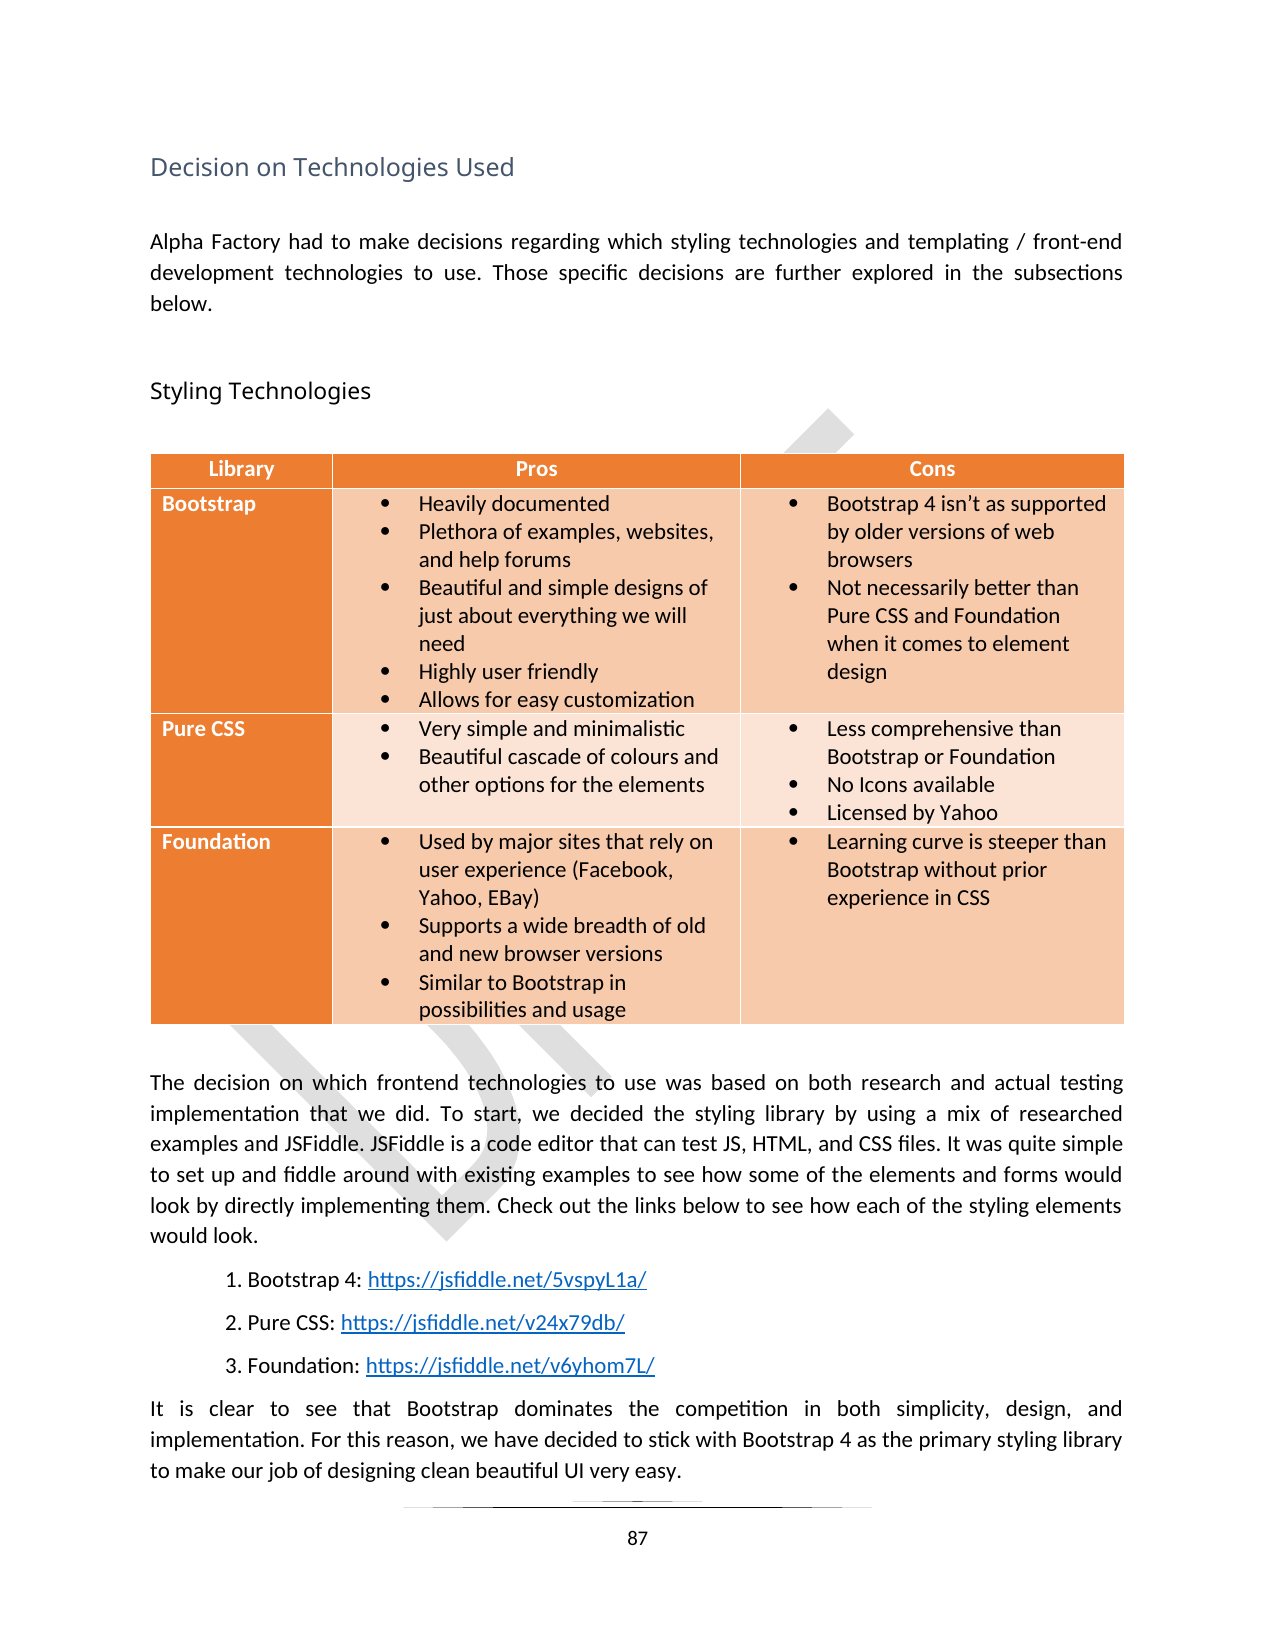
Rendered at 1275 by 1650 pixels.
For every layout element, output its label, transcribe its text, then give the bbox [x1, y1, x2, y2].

table_cell Used by major sites that rely on user experience (Facebook, Yahoo, EBay) Supports a wide breadth of old and new browser versions Similar to Bootstrap in possibilities and usage [333, 828, 740, 1024]
text 1. Bootstrap 4: https://jsfiddle.net/5vspyL1a/ [150, 1265, 1125, 1293]
subtitle Decision on Technologies Used [150, 150, 1125, 184]
table_header Library [151, 454, 332, 488]
text The decision on which frontend technologies to use was based on both research and actual testing implementation that we did. To start, we decided the styling library by using a mix of researched examples and JSFiddle. JSFiddle is a code editor that can test JS, HTML, and CSS files. It was quite simple to set up and fiddle around with existing examples to see how some of the elements and forms would look by directly implementing them. Check out the links below to see how each of the styling elements would look. [150, 1068, 1125, 1249]
table_cell Heavily documented Plethora of examples, websites, and help forums Beautiful and simple designs of just about everything we will need Highly user friendly Allows for easy customization [333, 489, 740, 713]
table_cell Foundation [151, 828, 332, 1024]
table_cell Learning curve is steeper than Bootstrap without prior experience in CSS [741, 828, 1124, 1024]
table_cell Pure CSS [151, 714, 332, 826]
text 3. Foundation: https://jsfiddle.net/v6yhom7L/ [150, 1351, 1125, 1379]
table_cell Very simple and minimalistic Beautiful cascade of colours and other options for the elements [333, 714, 740, 826]
text 2. Pure CSS: https://jsfiddle.net/v24x79db/ [150, 1308, 1125, 1336]
text It is clear to see that Bootstrap dominates the competition in both simplicity, design, and implementation. For this reason, we have decided to stick with Bootstrap 4 as the primary styling library to make our job of designing clean beautiful UI very easy. [150, 1394, 1125, 1484]
text Alpha Factory had to make decisions regarding which styling technologies and templating / front-end development technologies to use. Those specific decisions are further explored in the subsections below. [150, 227, 1125, 317]
table_header Pros [333, 454, 740, 488]
table_cell Bootstrap [151, 489, 332, 713]
subtitle Styling Technologies [150, 375, 1125, 406]
table_cell Less comprehensive than Bootstrap or Foundation No Icons available Licensed by Yahoo [741, 714, 1124, 826]
table_cell Bootstrap 4 isn’t as supported by older versions of web browsers Not necessarily better than Pure CSS and Foundation when it comes to element design [741, 489, 1124, 713]
table_header Cons [741, 454, 1124, 488]
